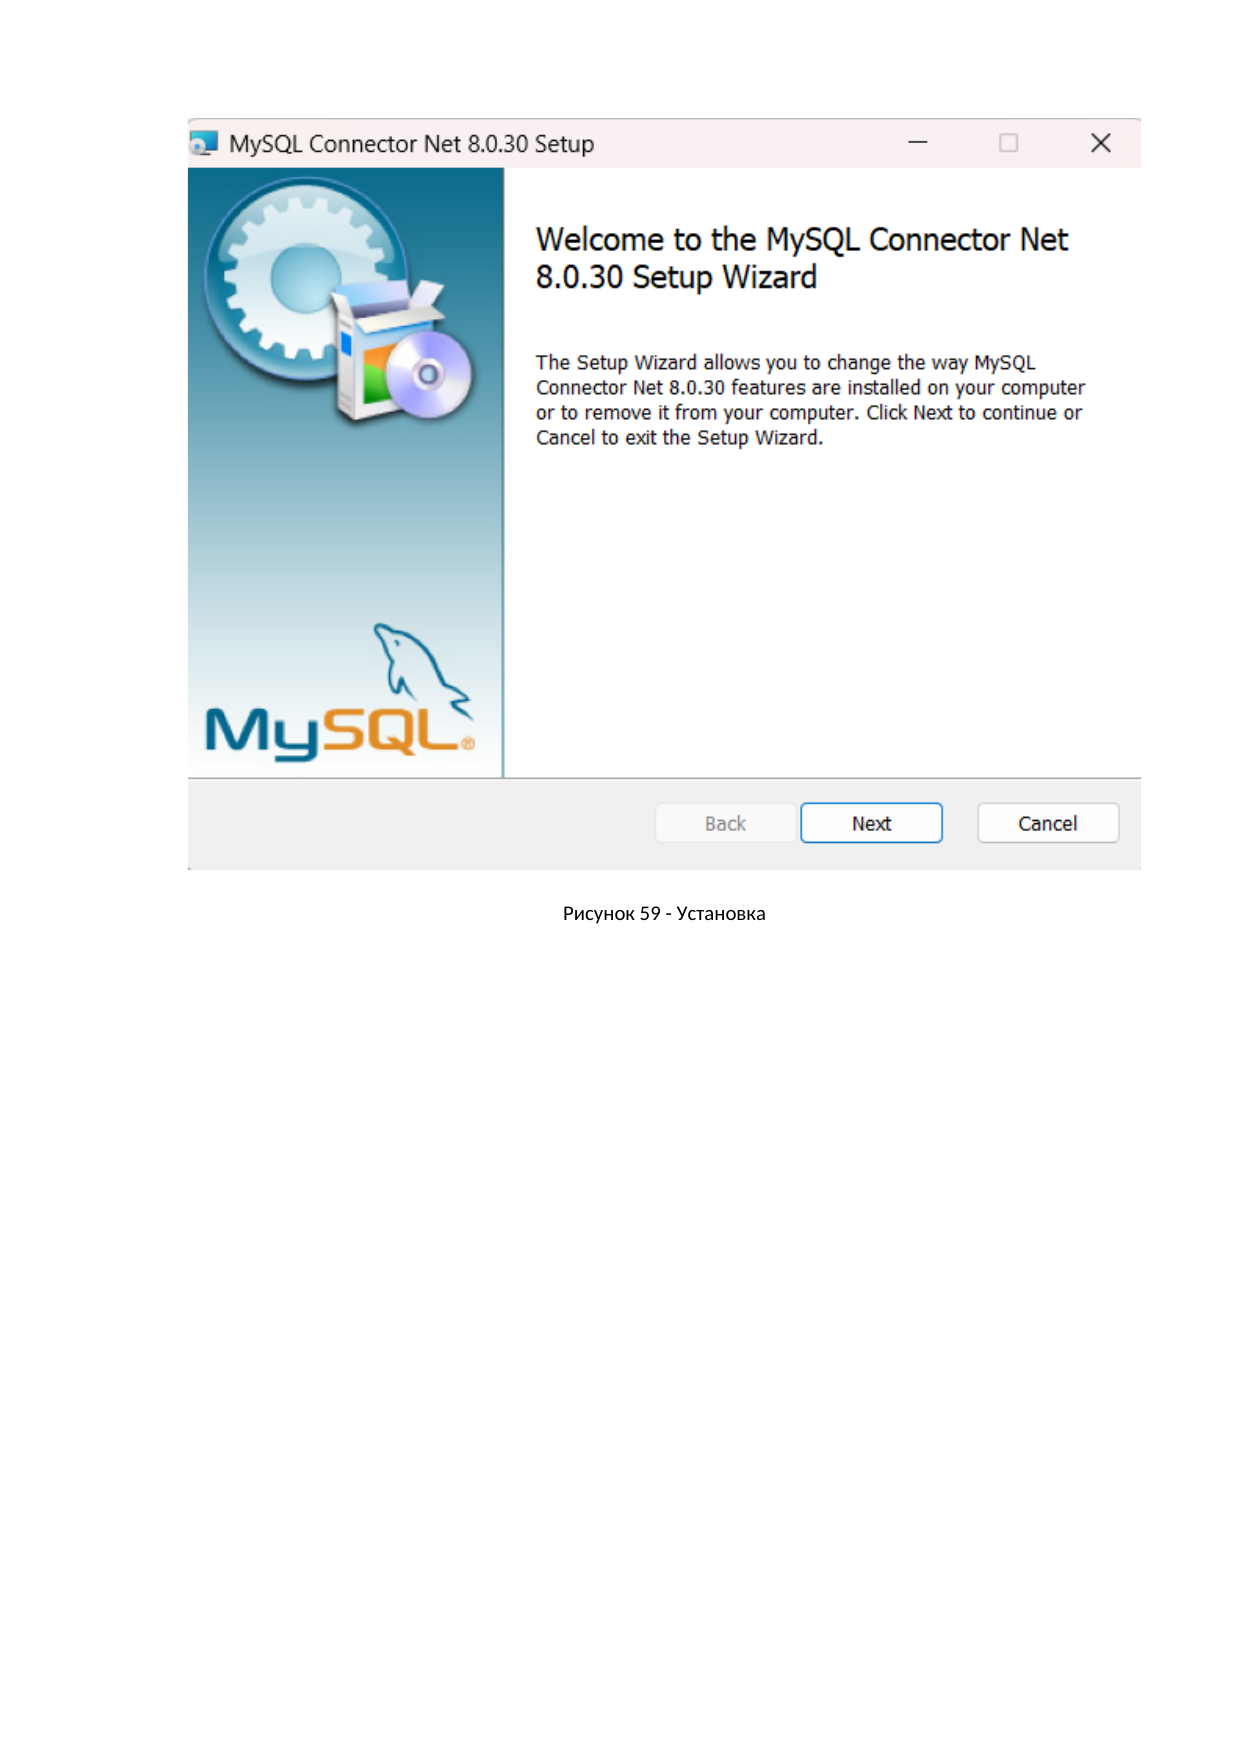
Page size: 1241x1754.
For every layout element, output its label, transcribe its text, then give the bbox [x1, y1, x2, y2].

text Рисунок 59 - Установка [177, 900, 1152, 926]
picture [187, 118, 1142, 870]
